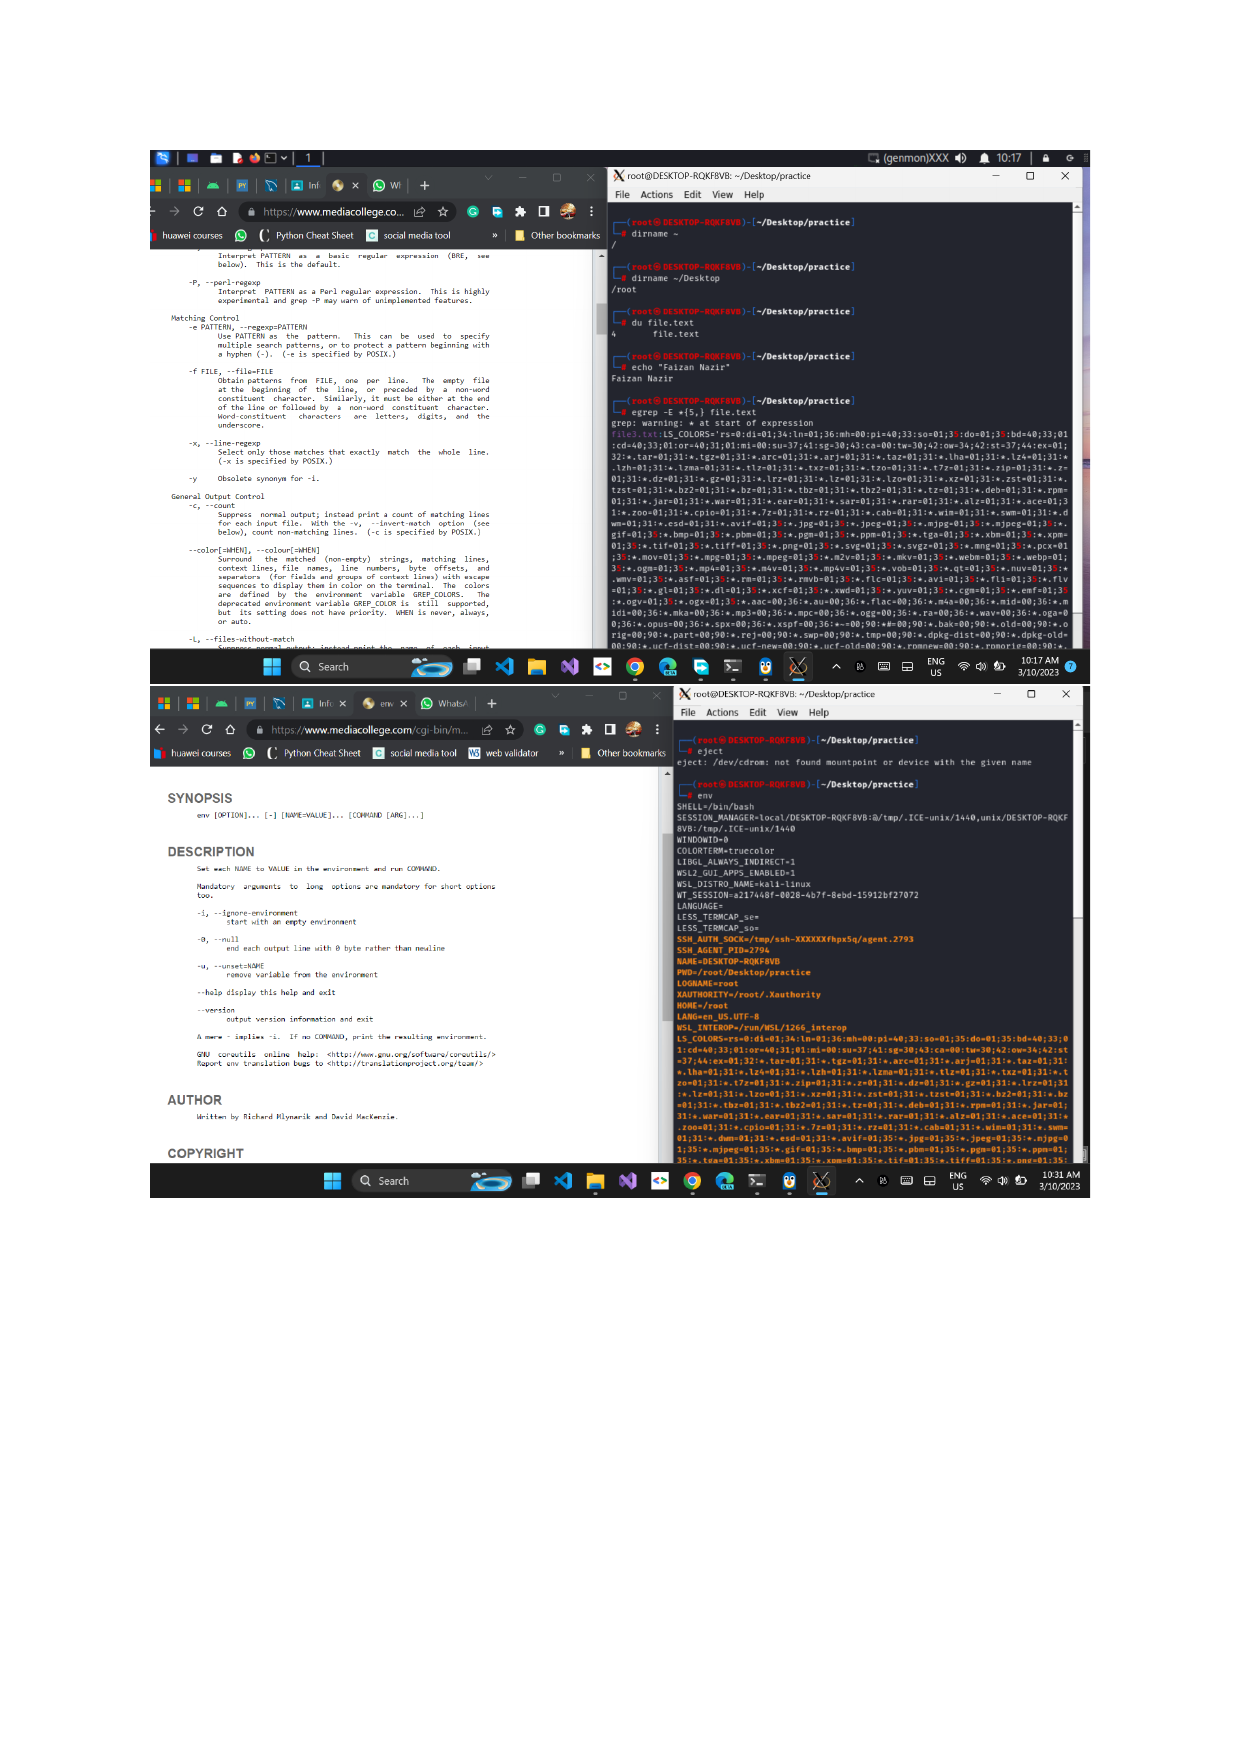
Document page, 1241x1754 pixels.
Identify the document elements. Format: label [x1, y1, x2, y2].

picture [150, 150, 1091, 684]
picture [150, 686, 1091, 1198]
